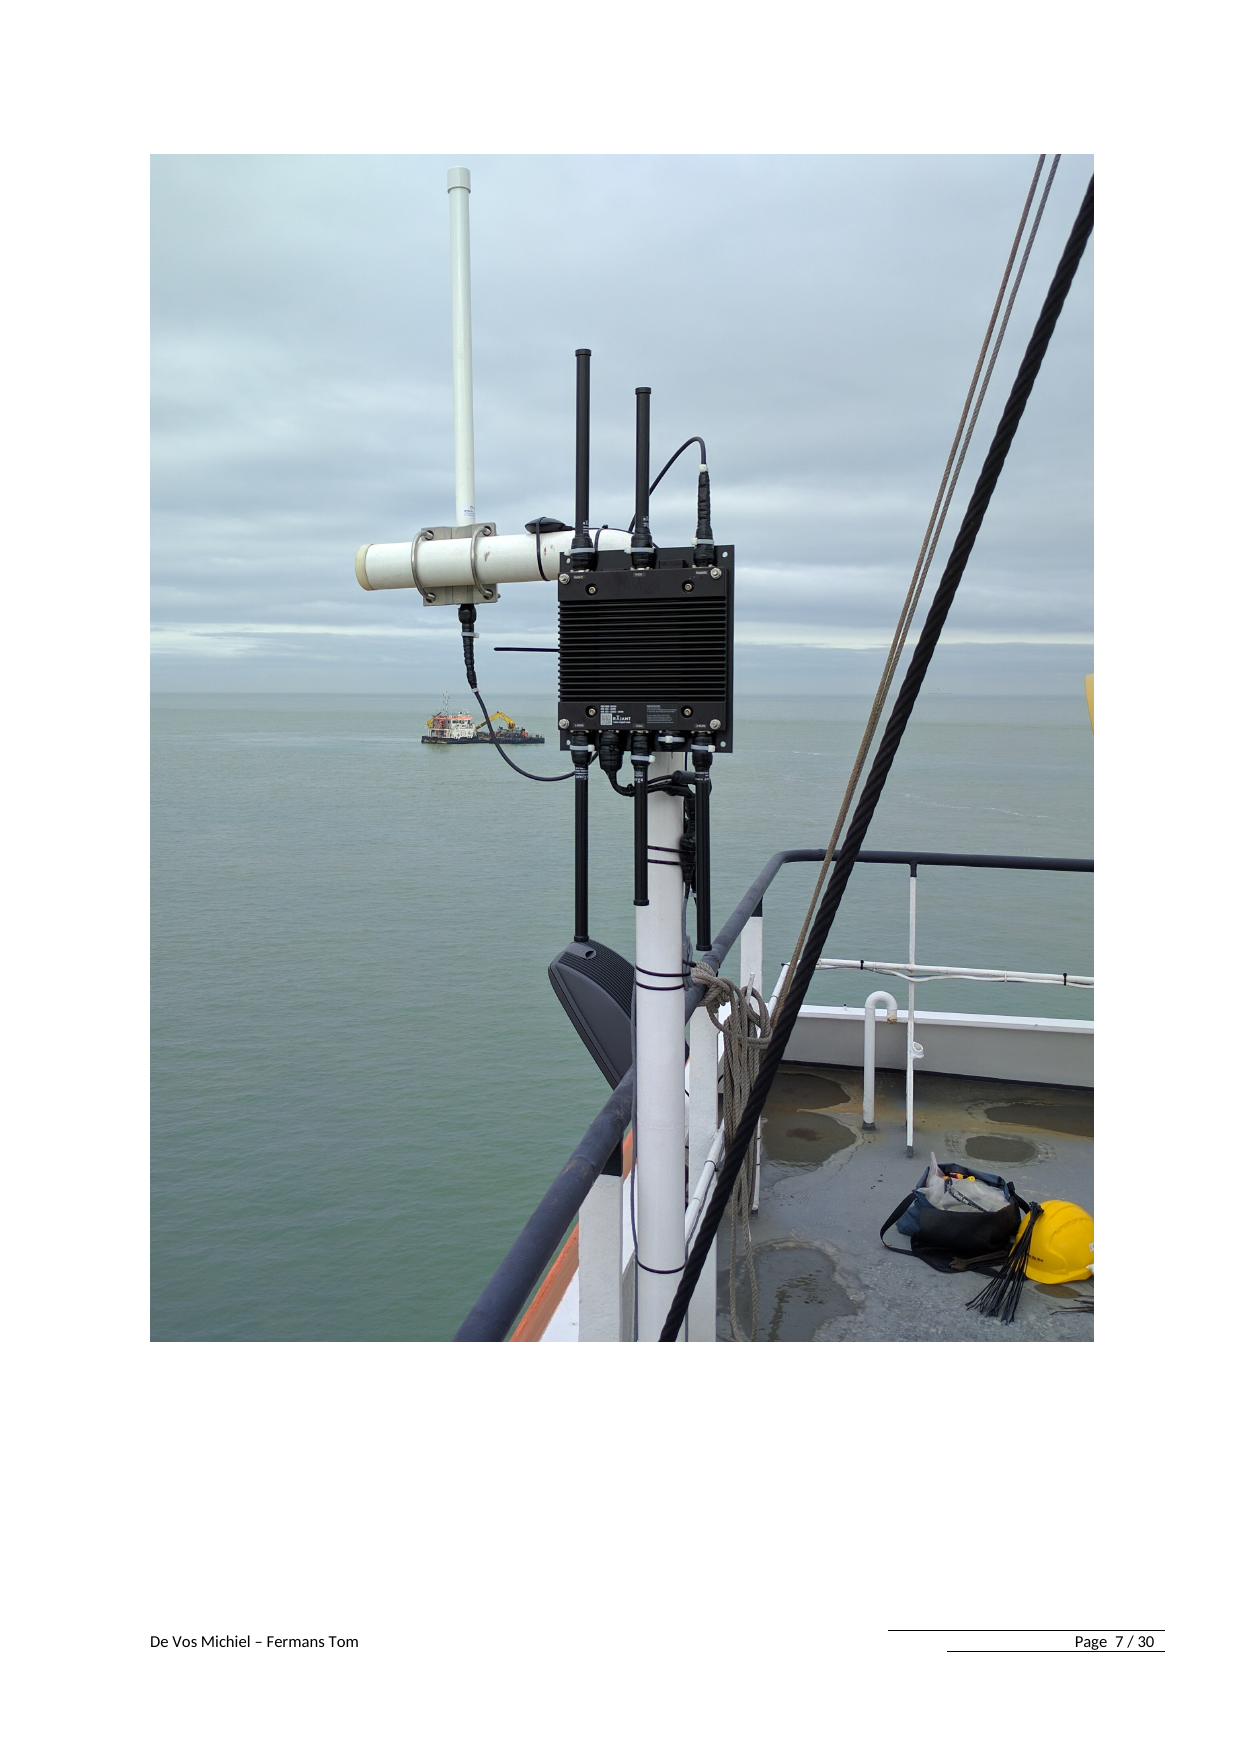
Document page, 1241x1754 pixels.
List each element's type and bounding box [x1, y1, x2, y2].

picture [150, 154, 1094, 1342]
